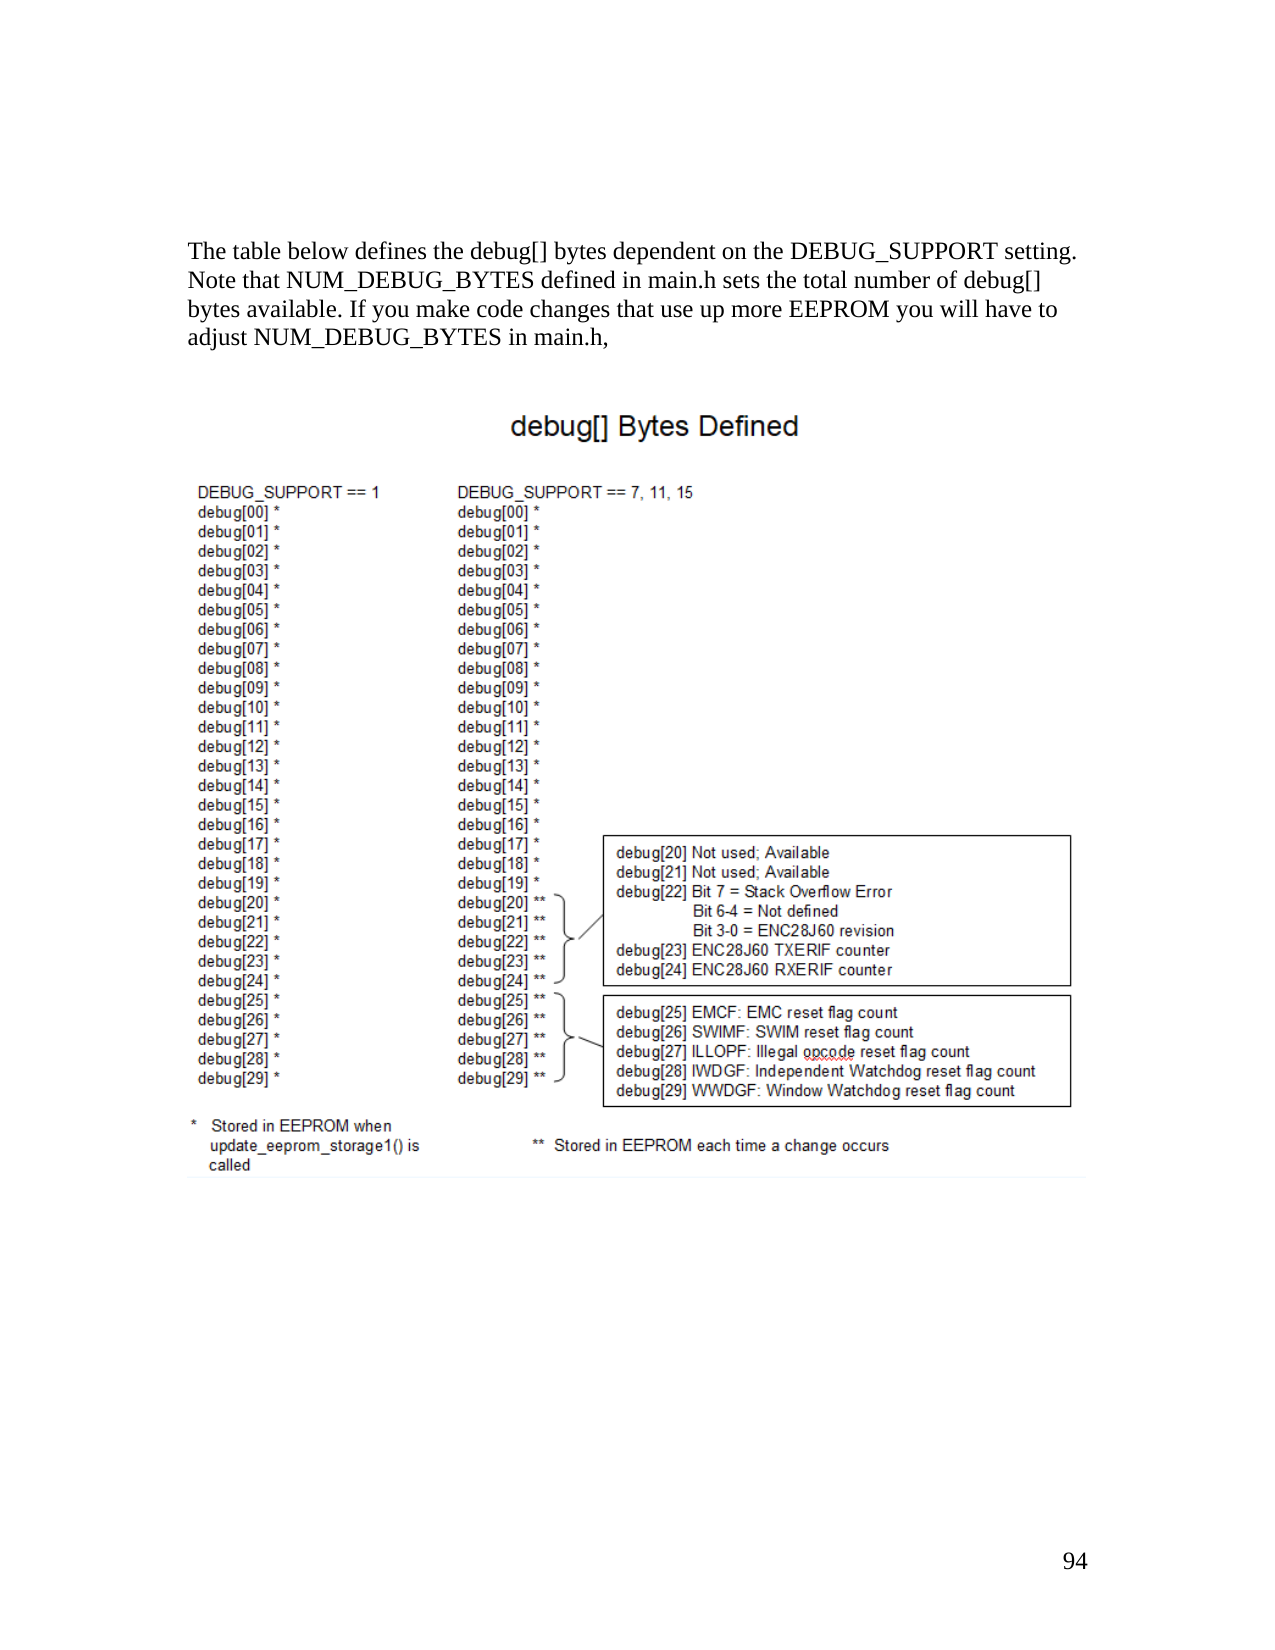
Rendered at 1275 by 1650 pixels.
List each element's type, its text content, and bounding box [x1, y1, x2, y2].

text The table below defines the debug[] bytes dependent on the DEBUG_SUPPORT setting. Note that NUM_DEBUG_BYTES defined in main.h sets the total number of debug[] bytes available. If you make code changes that use up more EEPROM you will have to adjust NUM_DEBUG_BYTES in main.h, [187, 236, 1087, 351]
picture [187, 408, 1086, 1178]
